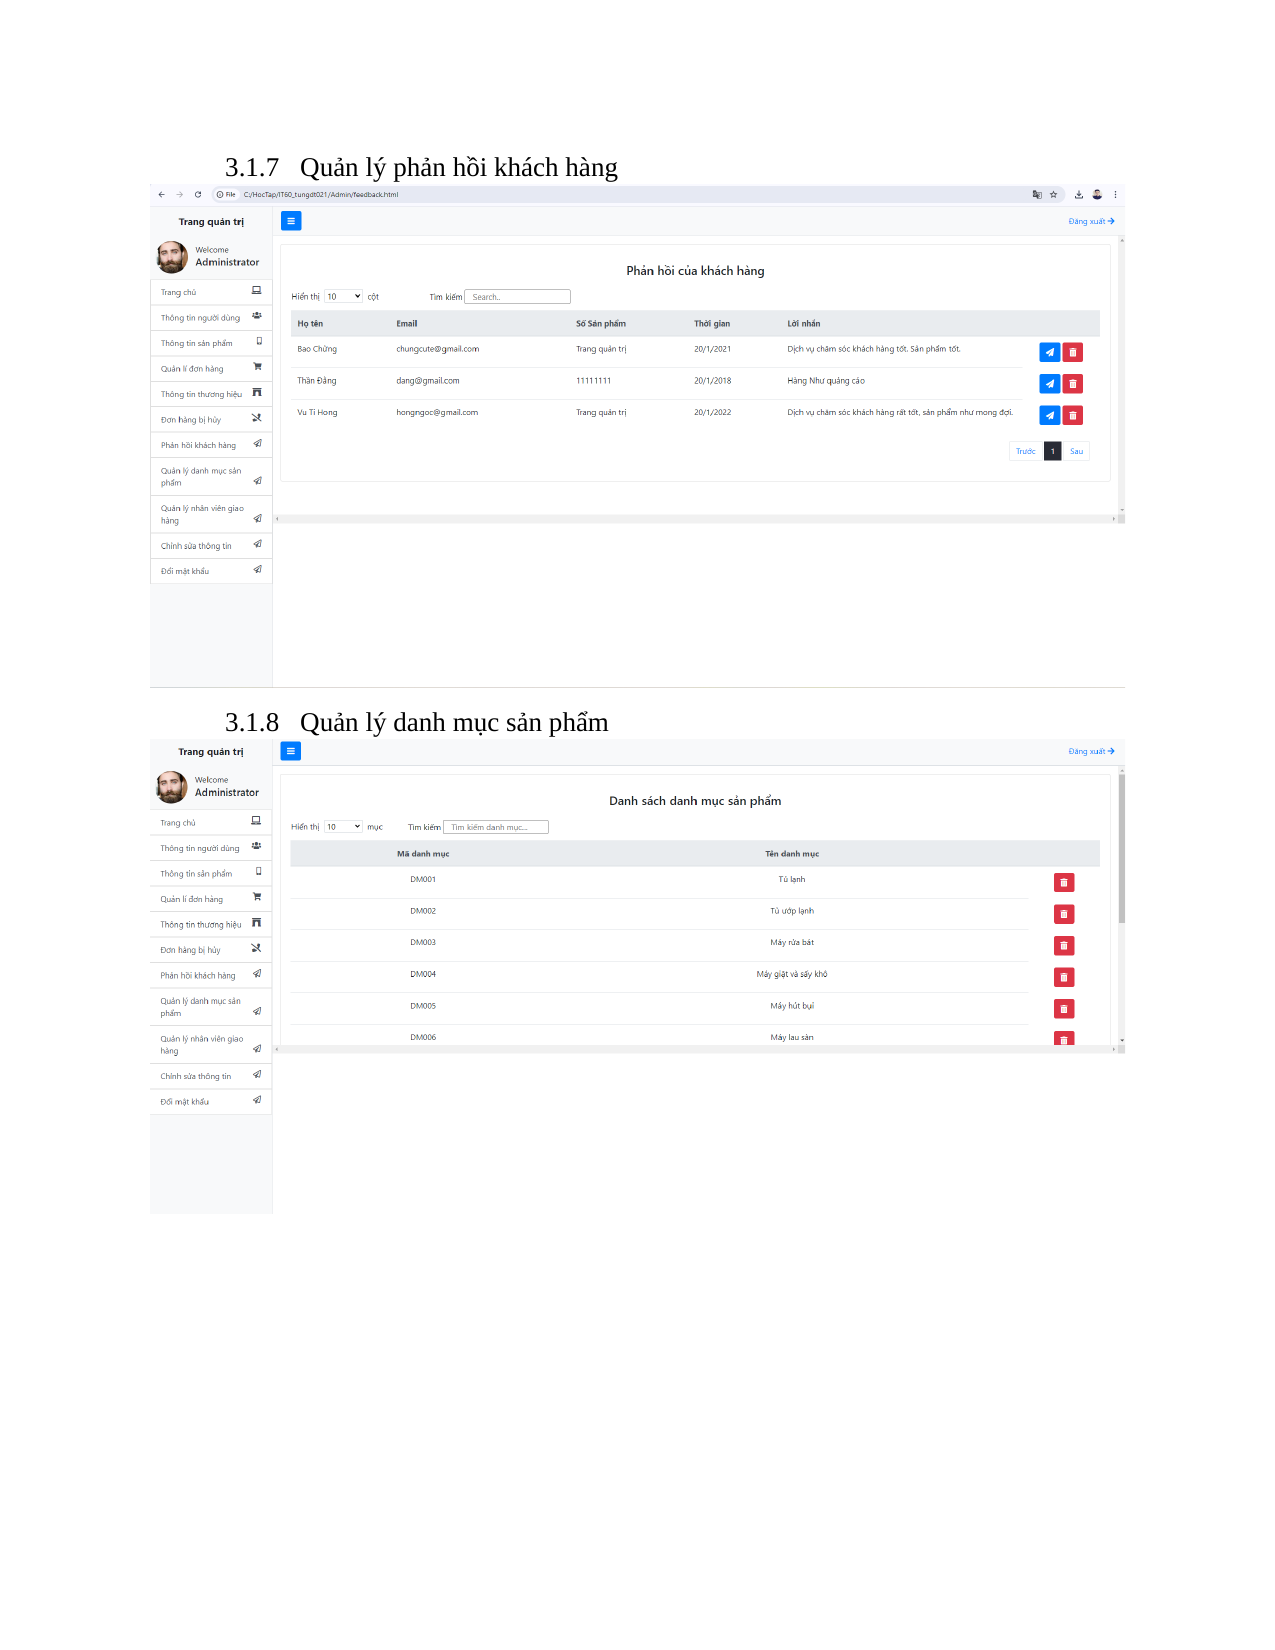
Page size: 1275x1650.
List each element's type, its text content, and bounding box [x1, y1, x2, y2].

subtitle Quản lý phản hồi khách hàng [225, 151, 1125, 182]
picture [150, 184, 1126, 688]
picture [150, 739, 1126, 1214]
subtitle Quản lý danh mục sản phẩm [225, 706, 1125, 737]
